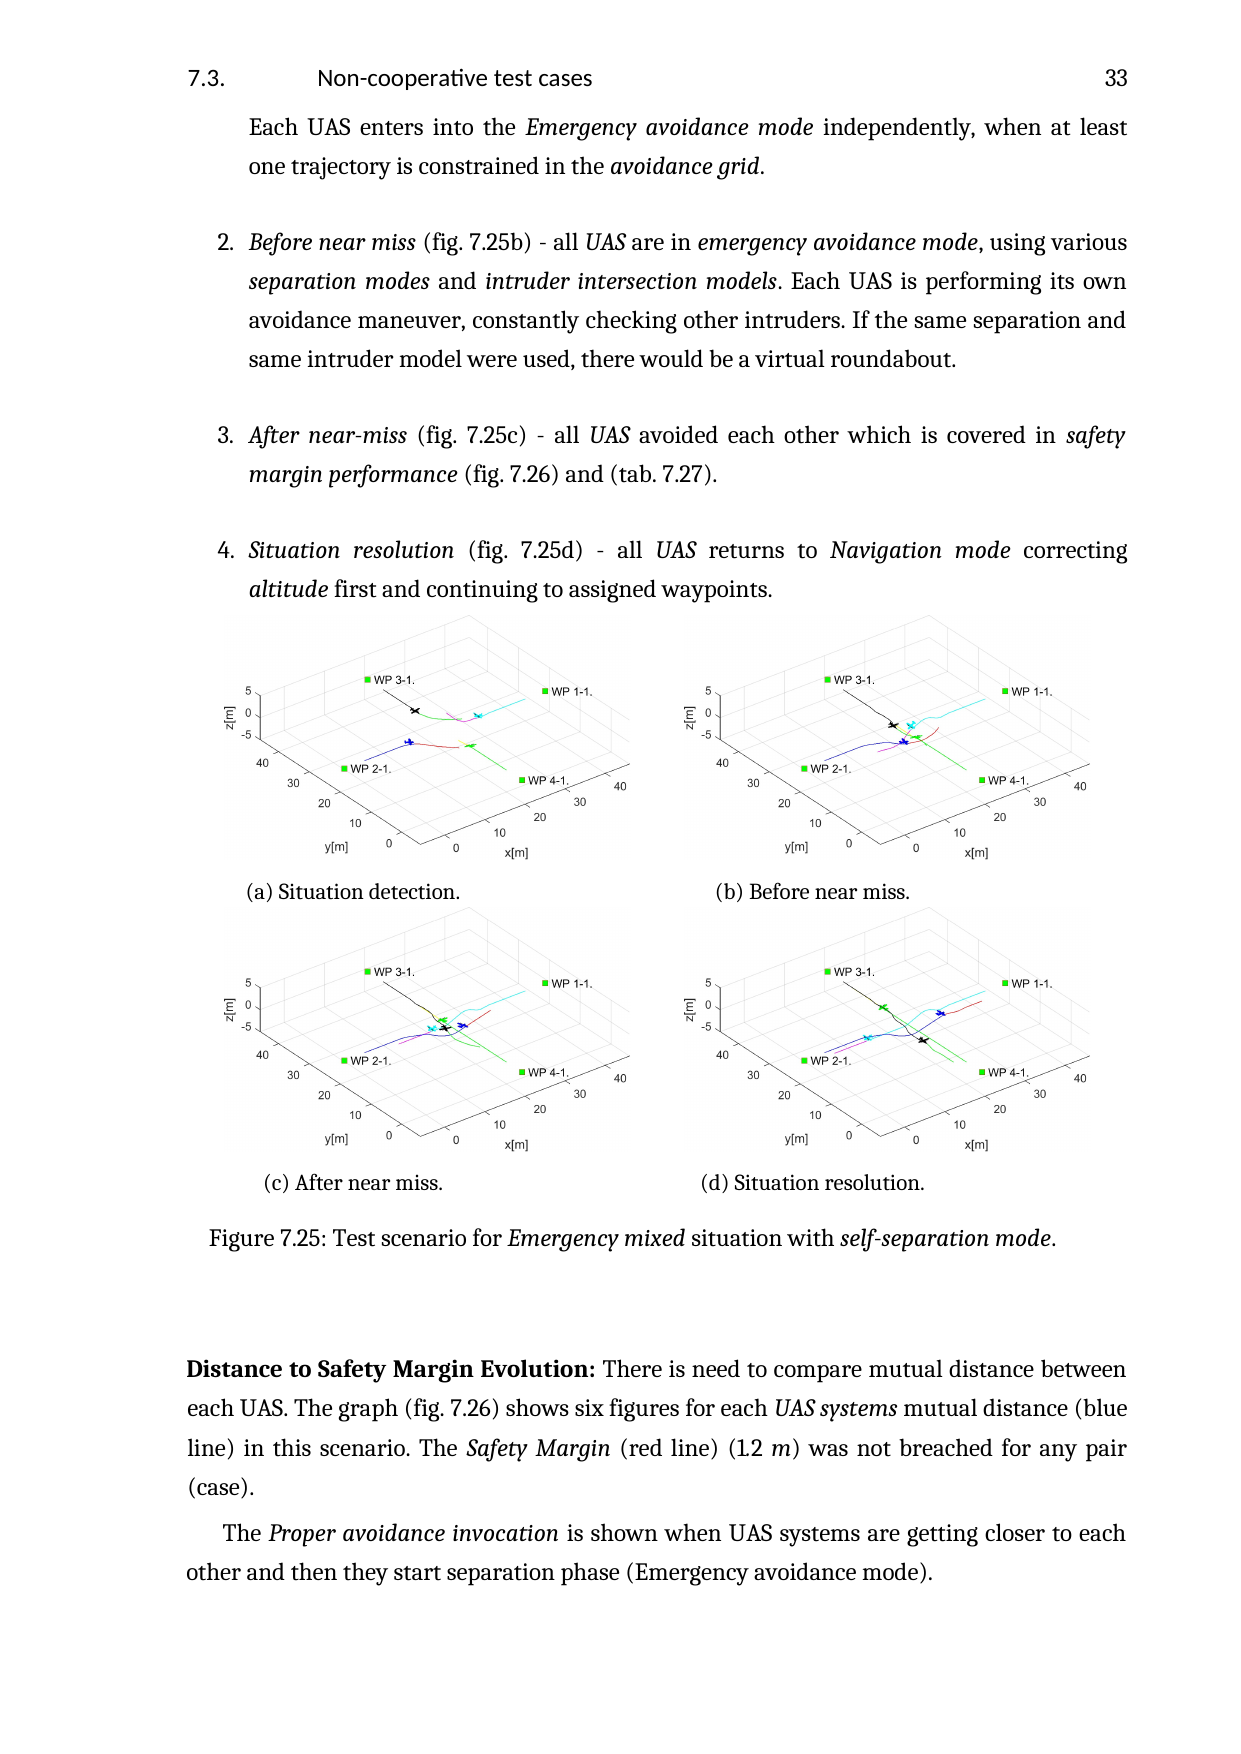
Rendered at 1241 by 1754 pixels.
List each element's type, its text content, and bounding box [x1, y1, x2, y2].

list Situation resolution (fig. 7.25d) - all UAS returns to Navigation mode correcting altitude first and continuing to assigned waypoints. [217, 536, 1128, 604]
text Distance to Safety Margin Evolution: There is need to compare mutual distance between each UAS. The graph (fig. 7.26) shows six figures for each UAS systems mutual distance (blue line) in this scenario. The Safety Margin (red line) (1.2 m) was not breached for any pair (case). [186, 1355, 1128, 1501]
picture [684, 615, 1091, 860]
list Before near miss (fig. 7.25b) - all UAS are in emergency avoidance mode, using various separation modes and intruder intersection models. Each UAS is performing its own avoidance maneuver, constantly checking other intruders. If the same separation and same intruder model were used, there would be a virtual roundabout. [217, 228, 1128, 374]
text The Proper avoidance invocation is shown when UAS systems are getting closer to each other and then they start separation phase (Emergency avoidance mode). [186, 1519, 1128, 1587]
text (c) After near miss. (d) Situation resolution. [187, 1170, 1128, 1197]
picture [684, 907, 1091, 1152]
picture [224, 615, 631, 860]
list After near-miss (fig. 7.25c) - all UAS avoided each other which is covered in safety margin performance (fig. 7.26) and (tab. 7.27). [217, 421, 1128, 488]
text (a) Situation detection. (b) Before near miss. [187, 879, 1128, 905]
picture [224, 907, 631, 1152]
text Figure 7.25: Test scenario for Emergency mixed situation with self-separation mode. [209, 1224, 1128, 1253]
